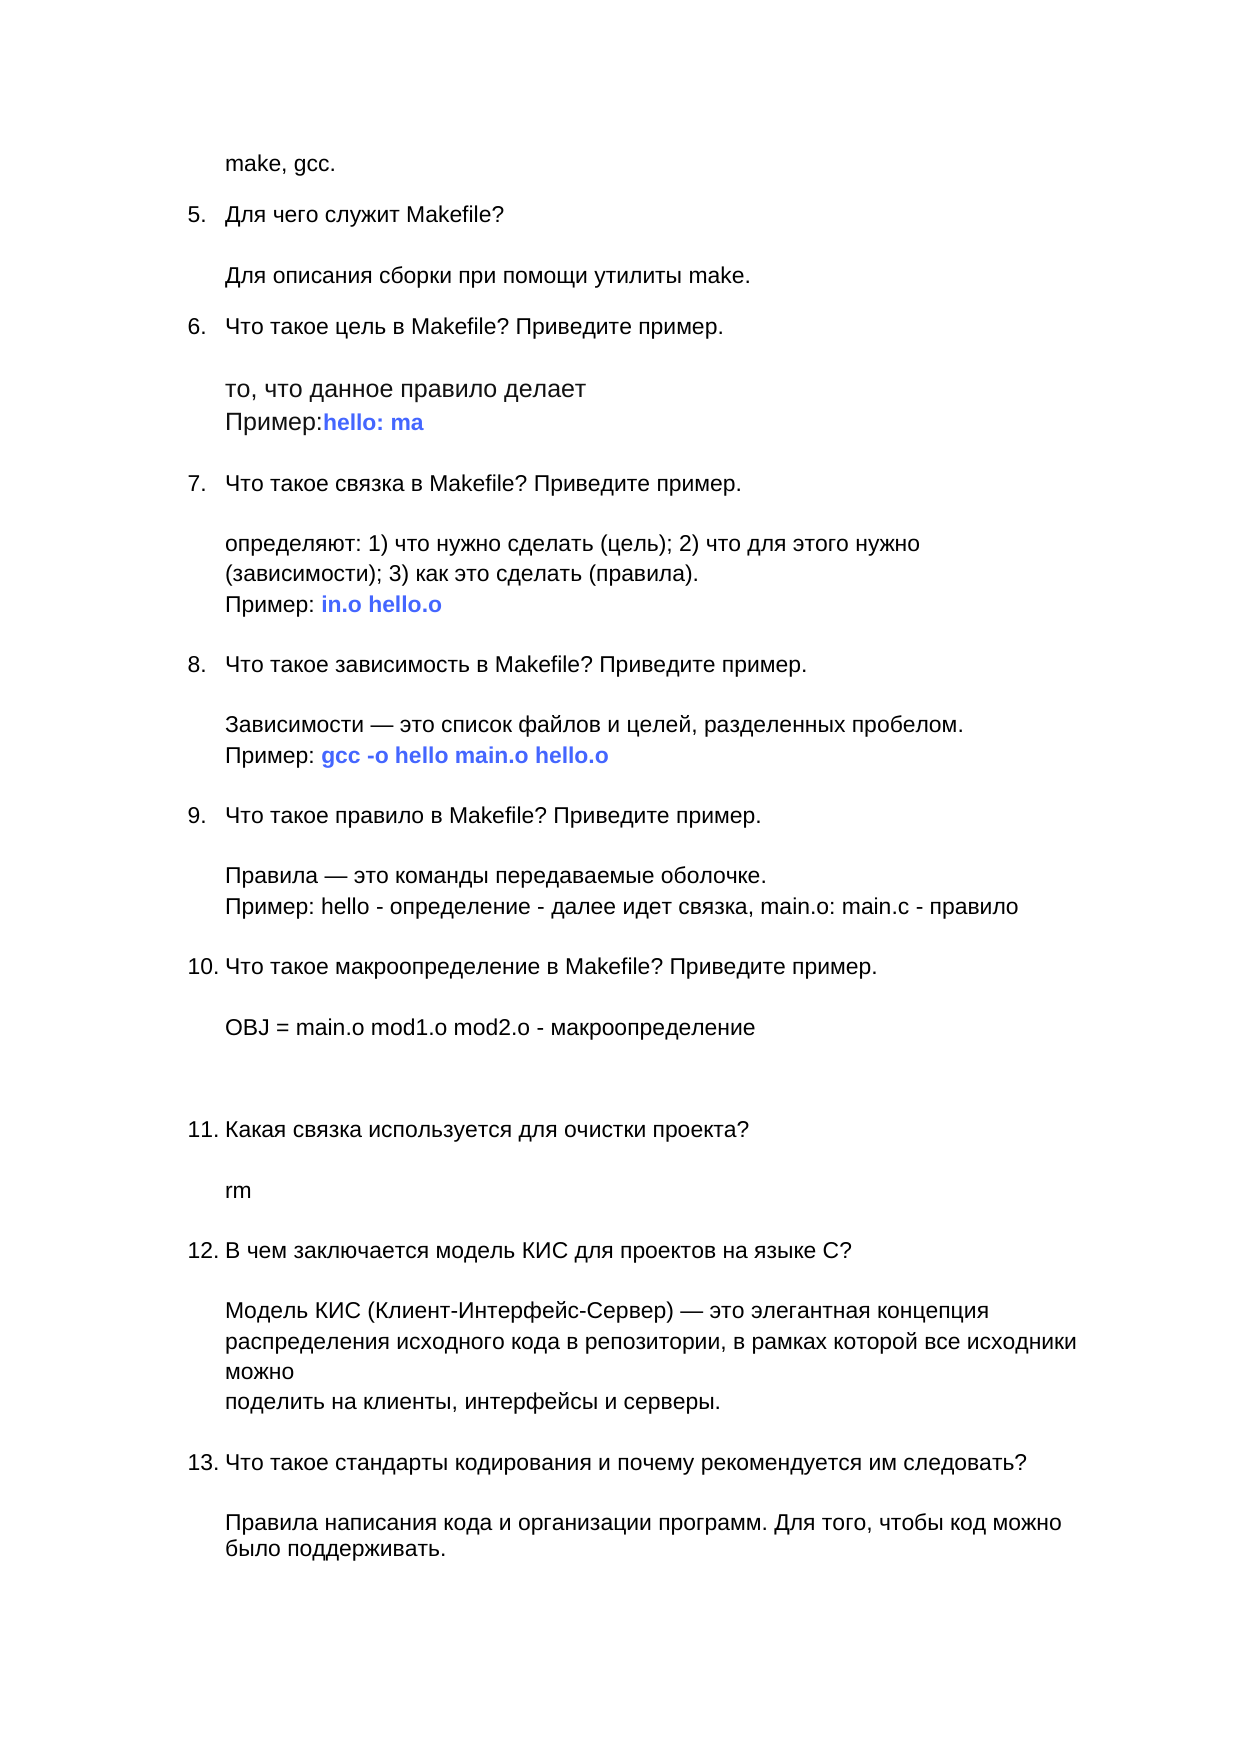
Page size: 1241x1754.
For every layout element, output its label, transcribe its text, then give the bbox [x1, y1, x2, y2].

text Зависимости — это список файлов и целей, разделенных пробелом. [225, 711, 1090, 738]
text Пример: gcc -o hello main.o hello.o [225, 742, 1090, 768]
text Пример: hello - определение - далее идет связка, main.o: main.c - правило [225, 893, 1090, 919]
text make, gcc. [225, 150, 1090, 176]
list Что такое правило в Makefile? Приведите пример. [187, 802, 1090, 828]
text распределения исходного кода в репозитории, в рамках которой все исходники можно [225, 1328, 1090, 1384]
text Для описания сборки при помощи утилиты make. [225, 262, 1090, 288]
text поделить на клиенты, интерфейсы и серверы. [225, 1388, 1090, 1414]
text Правила — это команды передаваемые оболочке. [225, 862, 1090, 889]
list Для чего служит Makefile? [187, 201, 1090, 228]
text rm [150, 1177, 1090, 1203]
list В чем заключается модель КИС для проектов на языке C? [187, 1237, 1090, 1263]
list Что такое цель в Makefile? Приведите пример. [187, 313, 1090, 339]
text Правила написания кода и организации программ. Для того, чтобы код можно было поддерживать. [225, 1509, 1090, 1562]
text то, что данное правило делает [225, 373, 1090, 402]
list Что такое макроопределение в Makefile? Приведите пример. [187, 953, 1090, 979]
text Пример:hello: ma [323, 407, 1090, 435]
text (зависимости); 3) как это сделать (правила). [225, 560, 1090, 587]
text Модель КИС (Клиент-Интерфейс-Сервер) — это элегантная концепция [225, 1297, 1090, 1324]
list Что такое связка в Makefile? Приведите пример. [187, 470, 1090, 496]
list Что такое зависимость в Makefile? Приведите пример. [187, 651, 1090, 677]
text OBJ = main.o mod1.o mod2.o - макроопределение [225, 1013, 1090, 1040]
list Что такое стандарты кодирования и почему рекомендуется им следовать? [187, 1448, 1090, 1475]
list Какая связка используется для очистки проекта? [187, 1116, 1090, 1143]
text Пример: in.o hello.o [225, 591, 1090, 617]
text определяют: 1) что нужно сделать (цель); 2) что для этого нужно [225, 530, 1090, 557]
